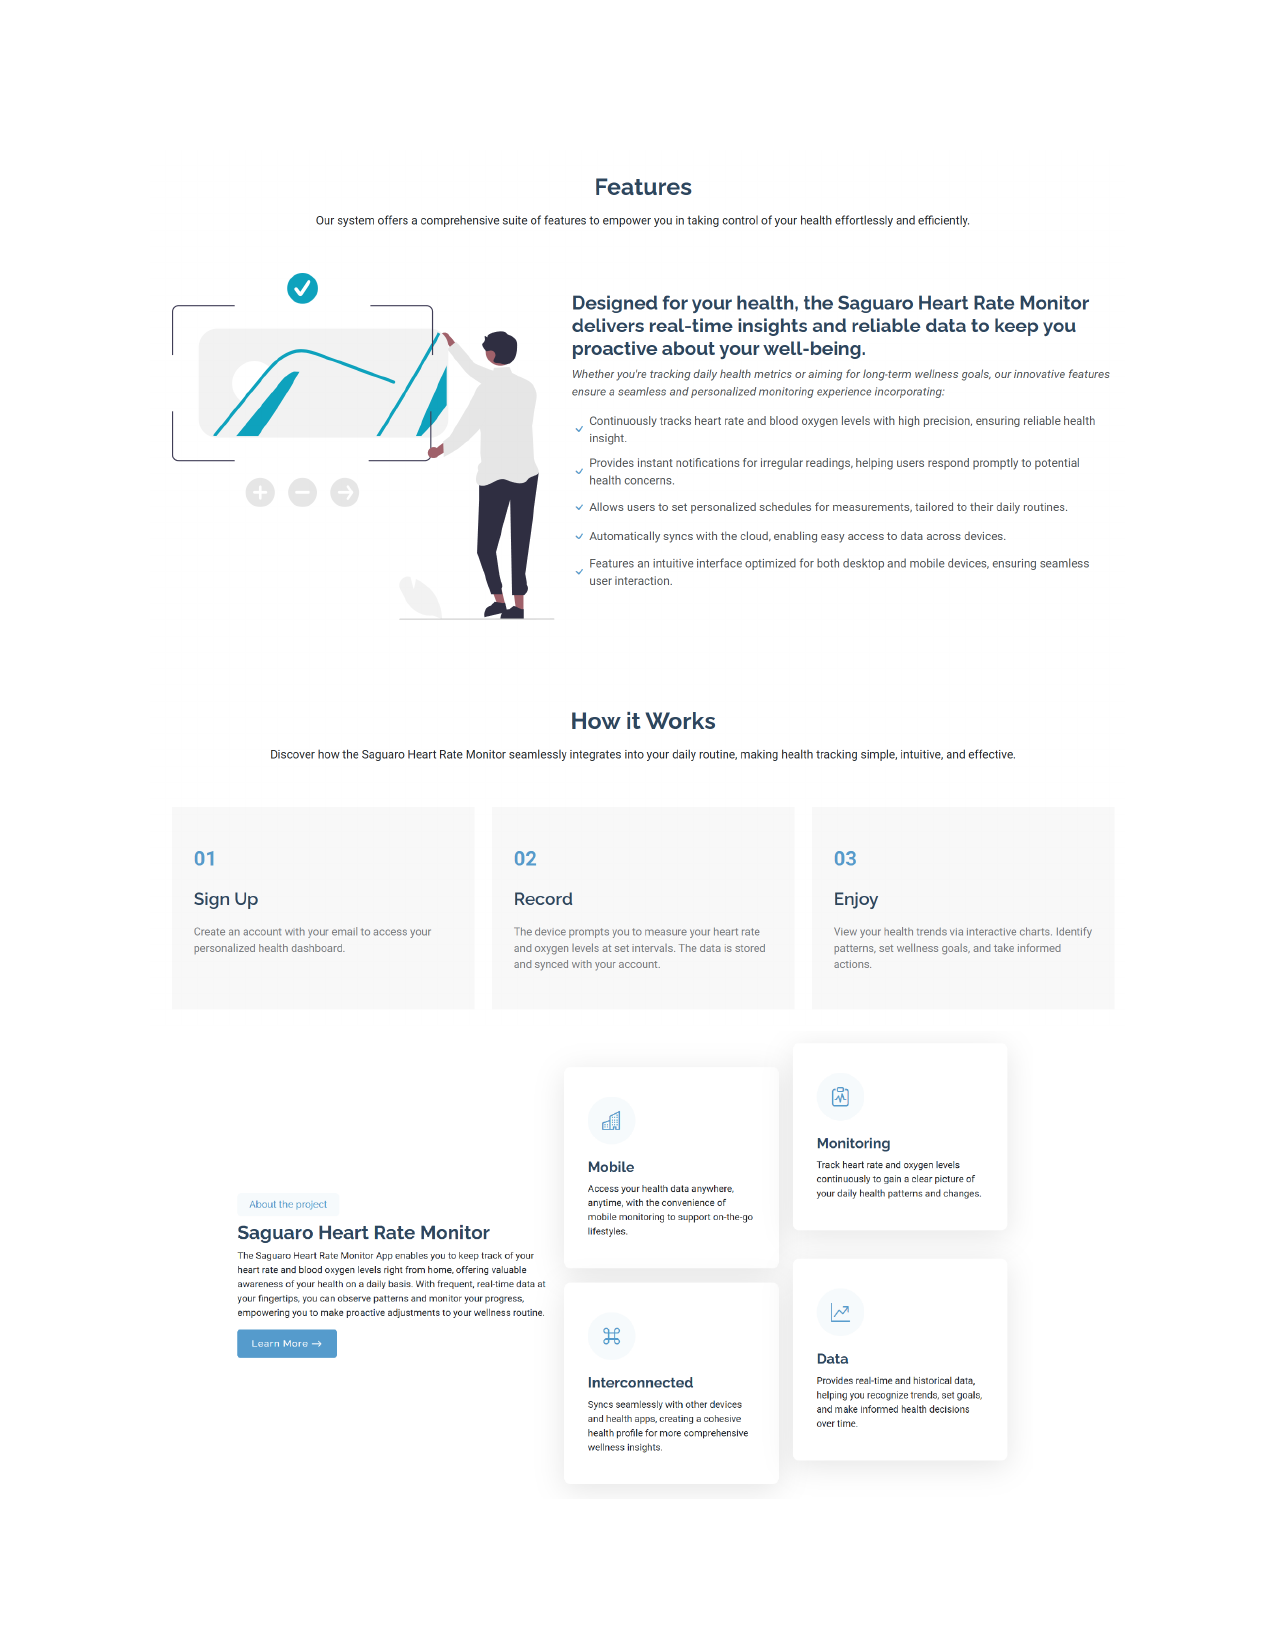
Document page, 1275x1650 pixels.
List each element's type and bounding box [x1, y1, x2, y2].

picture [150, 150, 1125, 1026]
picture [228, 1031, 1033, 1499]
